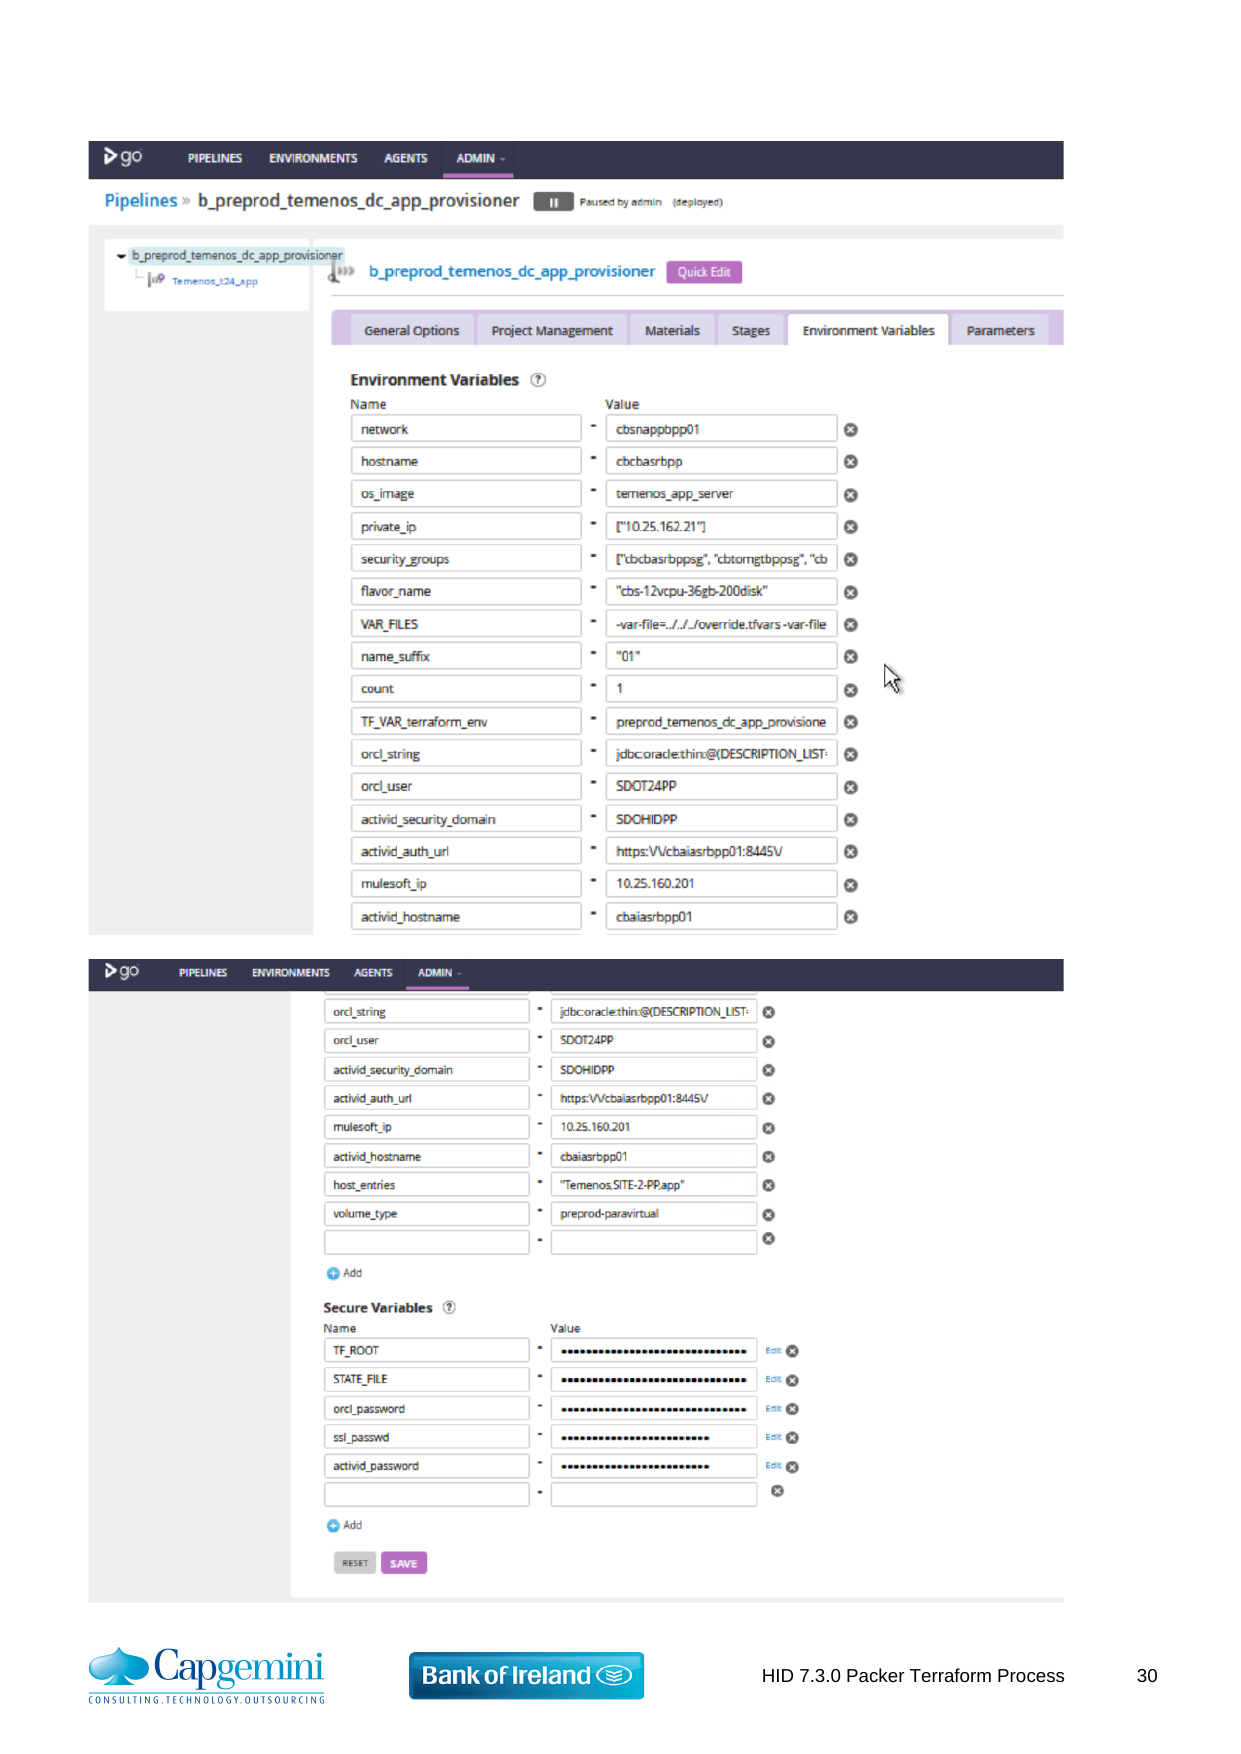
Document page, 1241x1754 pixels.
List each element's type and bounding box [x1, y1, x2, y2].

picture [408, 1651, 645, 1700]
picture [514, 1667, 527, 1683]
picture [88, 959, 1064, 1603]
picture [605, 1684, 619, 1696]
picture [88, 1647, 325, 1704]
picture [88, 141, 1064, 935]
